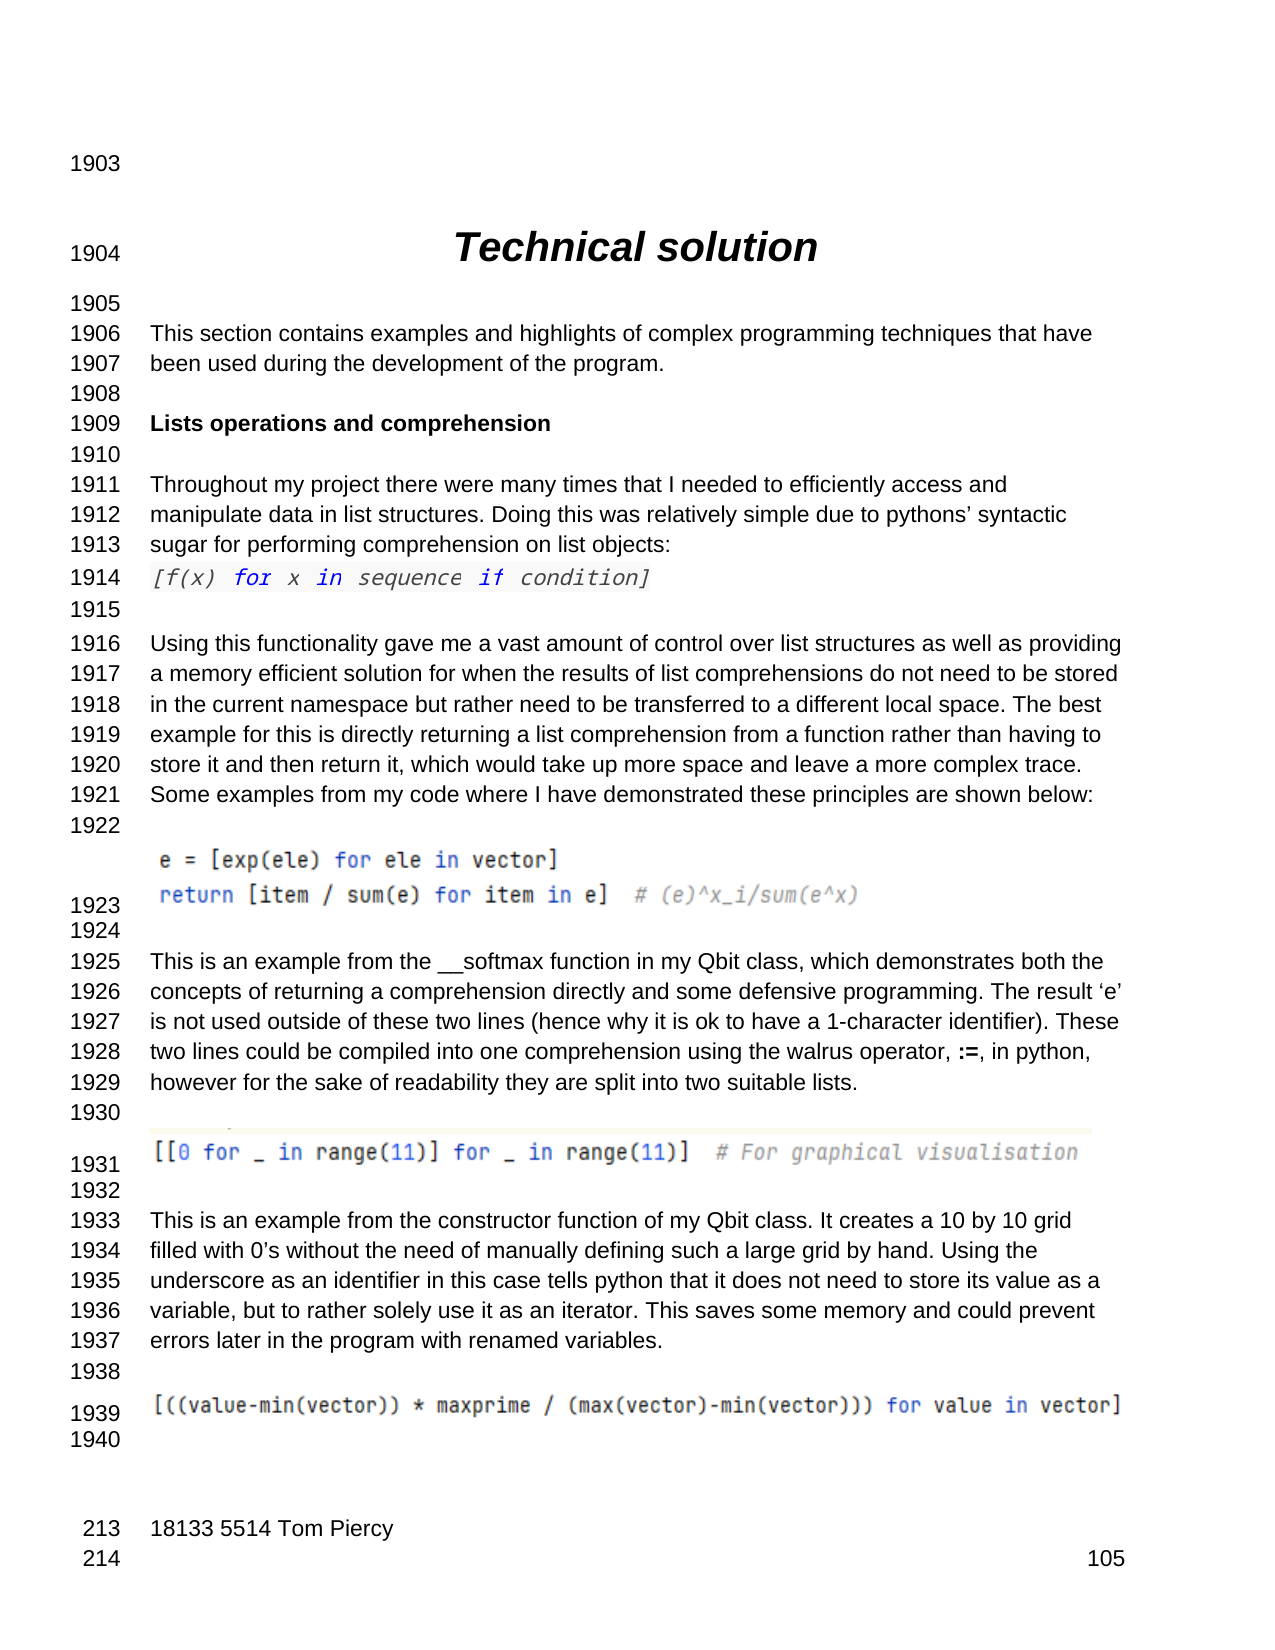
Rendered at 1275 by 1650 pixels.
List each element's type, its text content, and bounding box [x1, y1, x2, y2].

text Lists operations and comprehension [150, 410, 1125, 437]
subtitle Technical solution [150, 222, 1125, 270]
picture [150, 1387, 1125, 1422]
text Throughout my project there were many times that I needed to efficiently access and manipulate data in list structures. Doing this was relatively simple due to pythons’ syntactic sugar for performing comprehension on list objects: [f(x) for x in sequence if condition] [150, 471, 1125, 592]
picture [150, 841, 871, 914]
text This is an example from the constructor function of my Qbit class. It creates a 10 by 10 grid filled with 0’s without the need of manually defining such a large grid by hand. Using the underscore as an identifier in this case tells python that it does not need to store its value as a variable, but to rather solely use it as an iterator. This saves some memory and could prevent errors later in the program with renamed variables. [150, 1207, 1125, 1354]
text This section contains examples and highlights of complex programming techniques that have been used during the development of the program. [150, 320, 1125, 376]
picture [150, 1128, 1093, 1173]
text Using this functionality gave me a vast amount of control over list structures as well as providing a memory efficient solution for when the results of list comprehensions do not need to be stored in the current namespace but rather need to be transferred to a different local space. The best example for this is directly returning a list comprehension from a function rather than having to store it and then return it, which would take up more space and leave a more complex trace. Some examples from my code where I have demonstrated these principles are shown below: [150, 630, 1125, 808]
text This is an example from the __softmax function in my Qbit class, which demonstrates both the concepts of returning a comprehension directly and some defensive programming. The result ‘e’ is not used outside of these two lines (hence why it is ok to have a 1-character identifier). These two lines could be compiled into one comprehension using the walrus operator, :=, in python, however for the sake of readability they are split into two suitable lists. [150, 948, 1125, 1095]
